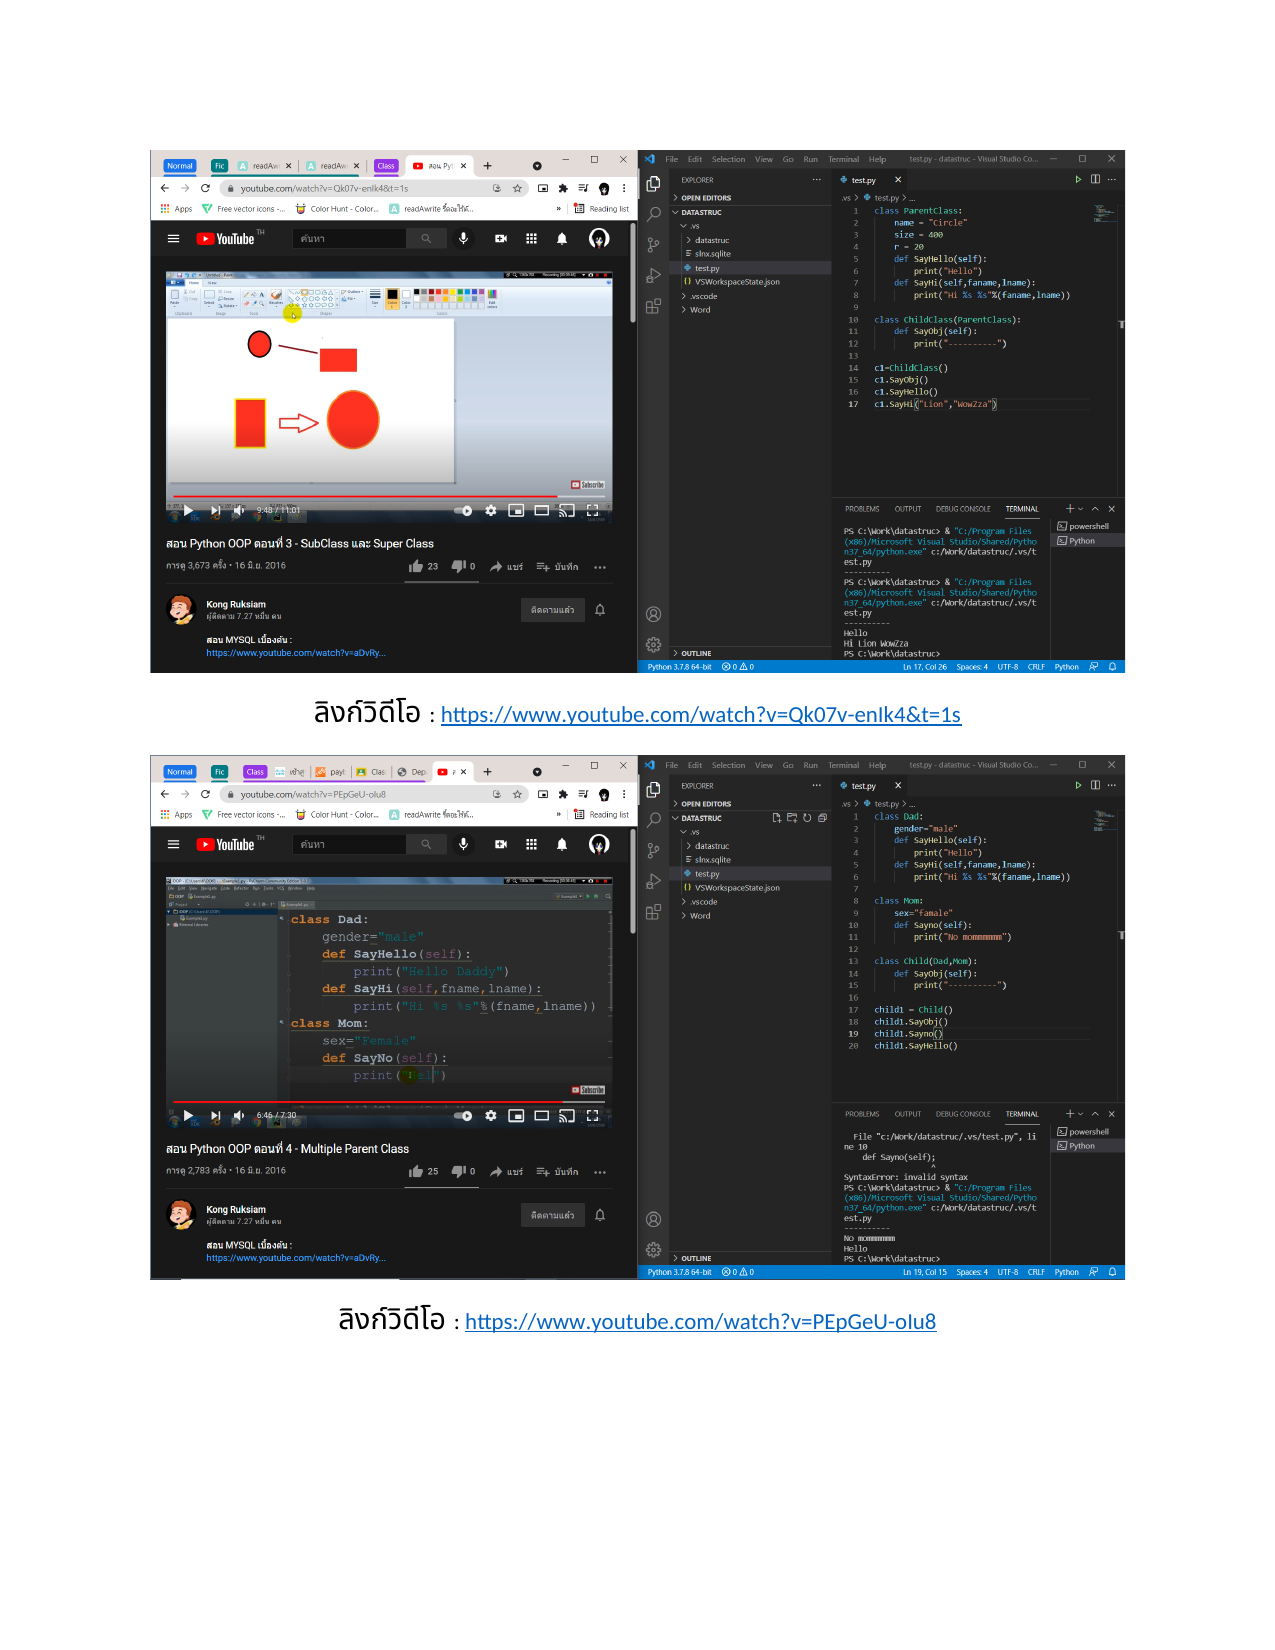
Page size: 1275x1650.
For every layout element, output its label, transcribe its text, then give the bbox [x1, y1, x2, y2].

text ลิงก์วิดีโอ : https://www.youtube.com/watch?v=PEpGeU-oIu8 [150, 1298, 1125, 1342]
picture [150, 150, 1125, 673]
text ลิงก์วิดีโอ : https://www.youtube.com/watch?v=Qk07v-enIk4&t=1s [150, 691, 1125, 735]
picture [150, 755, 1125, 1280]
